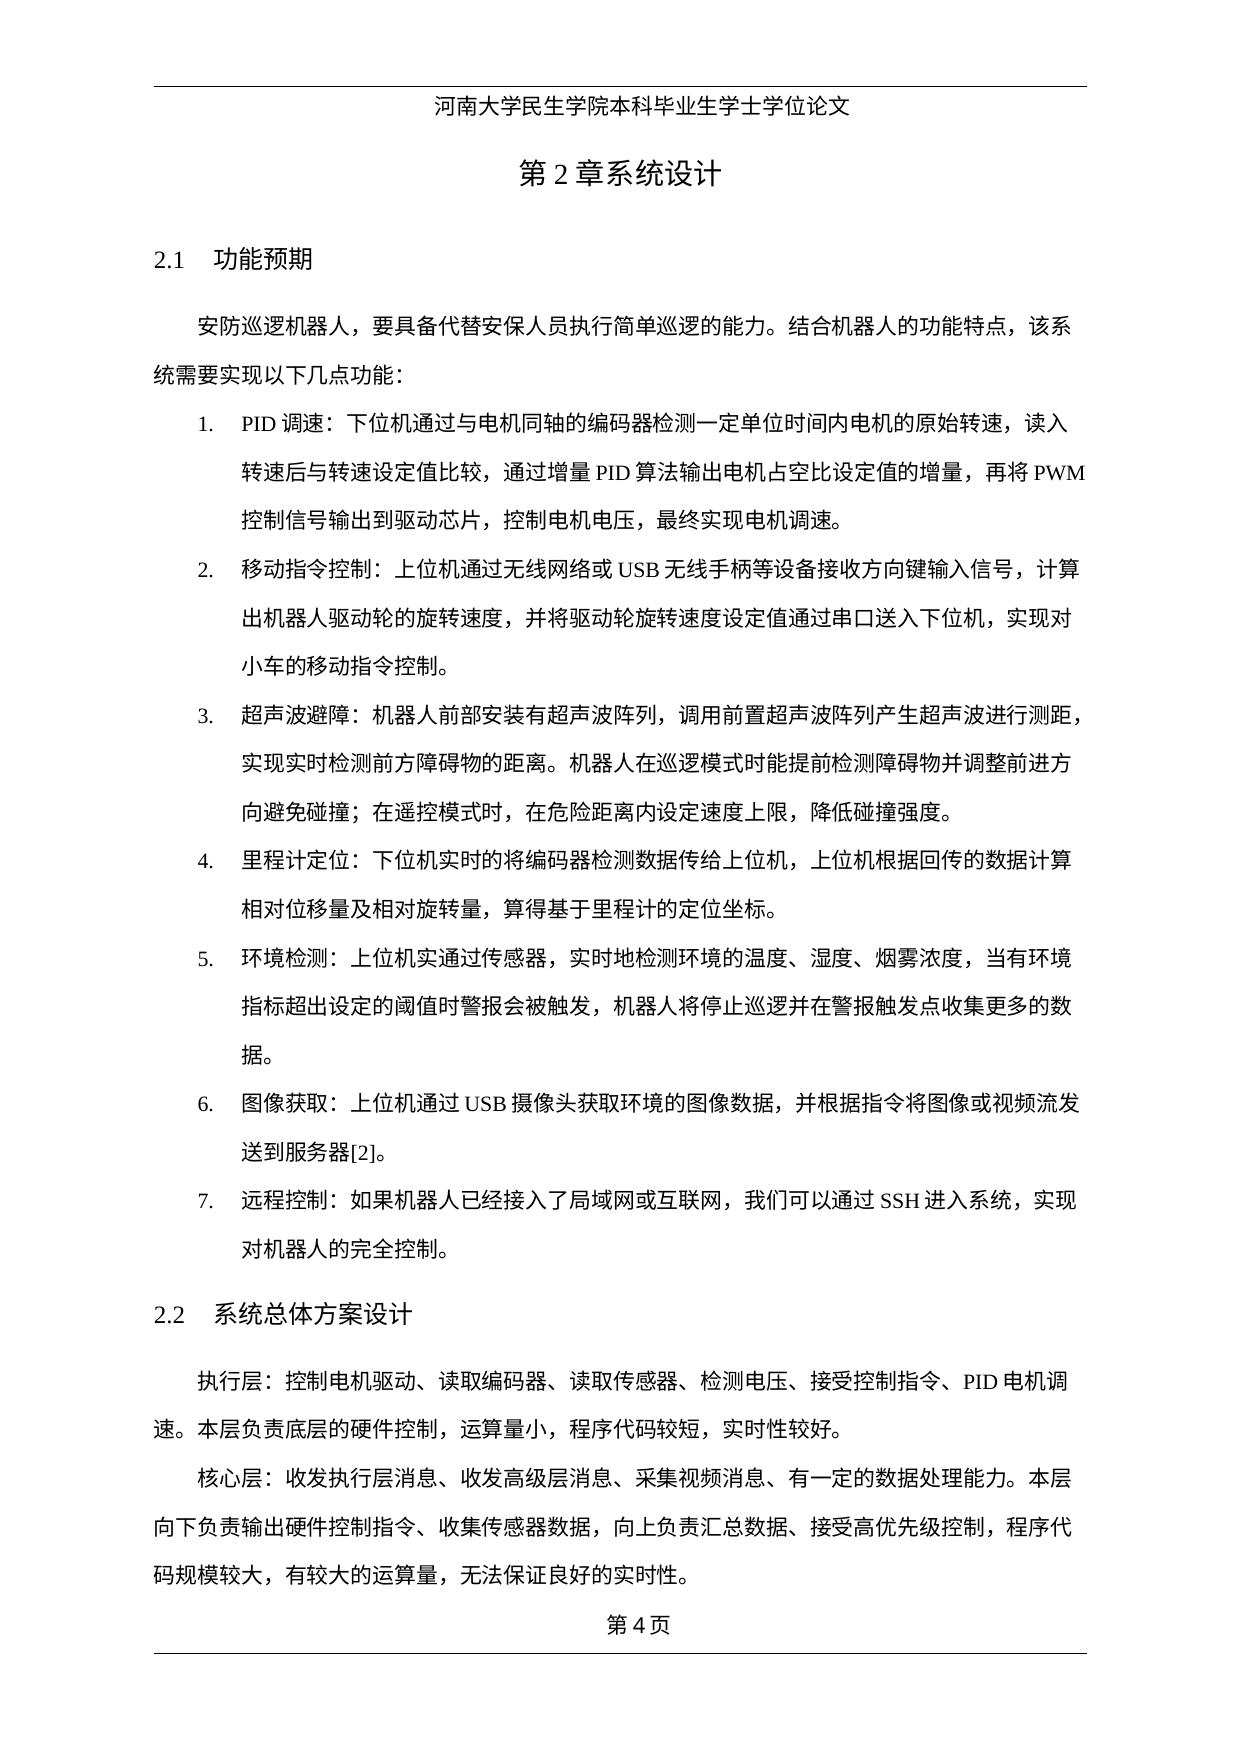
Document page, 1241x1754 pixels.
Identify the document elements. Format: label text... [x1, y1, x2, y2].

list 移动指令控制：上位机通过无线网络或USB无线手柄等设备接收方向键输入信号，计算出机器人驱动轮的旋转速度，并将驱动轮旋转速度设定值通过串口送入下位机，实现对小车的移动指令控制。 [197, 551, 1087, 681]
text 执行层：控制电机驱动、读取编码器、读取传感器、检测电压、接受控制指令、PID电机调速。本层负责底层的硬件控制，运算量小，程序代码较短，实时性较好。 [153, 1363, 1087, 1444]
text 核心层：收发执行层消息、收发高级层消息、采集视频消息、有一定的数据处理能力。本层向下负责输出硬件控制指令、收集传感器数据，向上负责汇总数据、接受高优先级控制，程序代码规模较大，有较大的运算量，无法保证良好的实时性。 [153, 1460, 1087, 1590]
subtitle 系统总体方案设计 [153, 1280, 1087, 1345]
list PID调速：下位机通过与电机同轴的编码器检测一定单位时间内电机的原始转速，读入转速后与转速设定值比较，通过增量PID算法输出电机占空比设定值的增量，再将PWM控制信号输出到驱动芯片，控制电机电压，最终实现电机调速。 [197, 406, 1087, 536]
list 图像获取：上位机通过USB摄像头获取环境的图像数据，并根据指令将图像或视频流发送到服务器[2]。 [197, 1086, 1087, 1167]
text 安防巡逻机器人，要具备代替安保人员执行简单巡逻的能力。结合机器人的功能特点，该系统需要实现以下几点功能： [153, 308, 1087, 390]
list 超声波避障：机器人前部安装有超声波阵列，调用前置超声波阵列产生超声波进行测距，实现实时检测前方障碍物的距离。机器人在巡逻模式时能提前检测障碍物并调整前进方向避免碰撞；在遥控模式时，在危险距离内设定速度上限，降低碰撞强度。 [197, 697, 1087, 827]
list 环境检测：上位机实通过传感器，实时地检测环境的温度、湿度、烟雾浓度，当有环境指标超出设定的阈值时警报会被触发，机器人将停止巡逻并在警报触发点收集更多的数据。 [197, 940, 1087, 1070]
list 远程控制：如果机器人已经接入了局域网或互联网，我们可以通过SSH进入系统，实现对机器人的完全控制。 [197, 1183, 1087, 1264]
subtitle 功能预期 [153, 225, 1087, 290]
list 里程计定位：下位机实时的将编码器检测数据传给上位机，上位机根据回传的数据计算相对位移量及相对旋转量，算得基于里程计的定位坐标。 [197, 843, 1087, 924]
subtitle 系统设计 [153, 139, 1087, 204]
